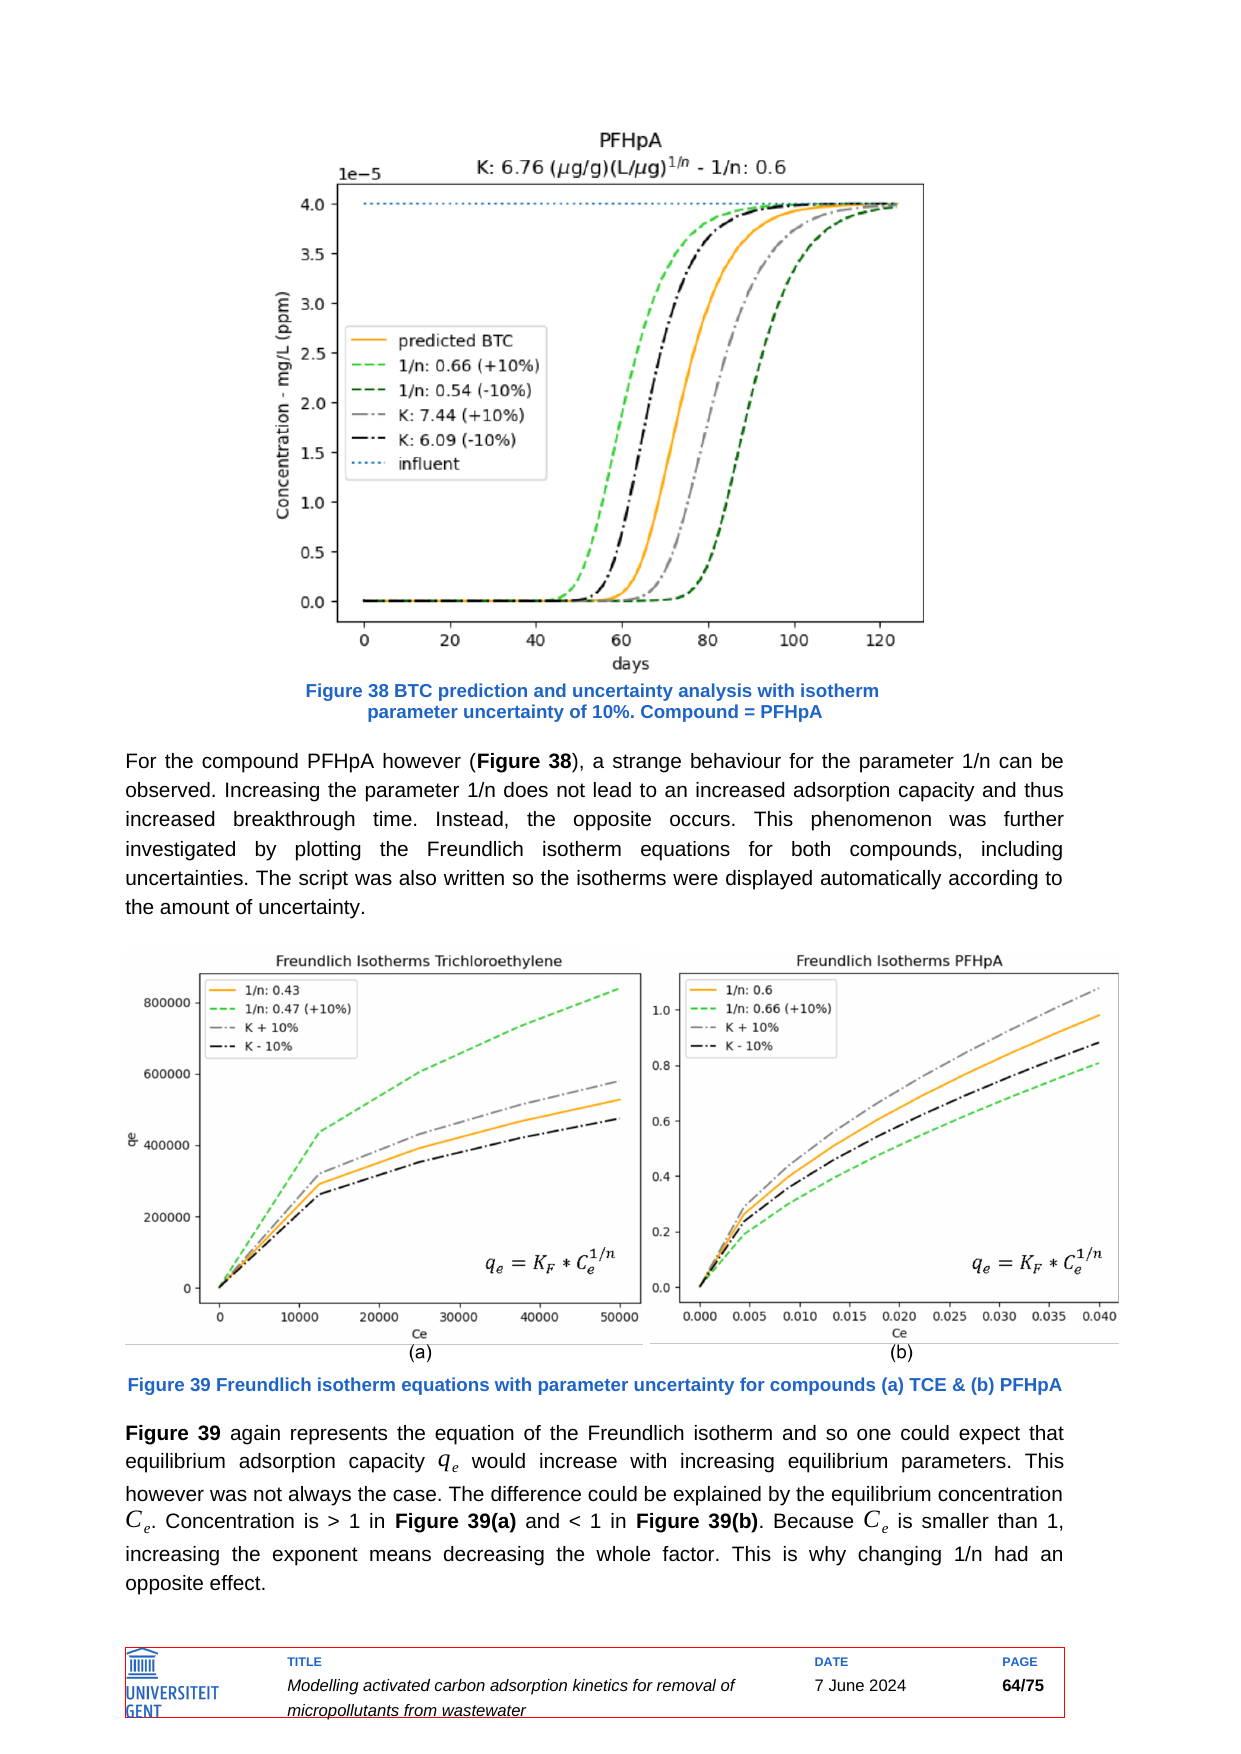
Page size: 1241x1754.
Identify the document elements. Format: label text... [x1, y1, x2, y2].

text Figure 39 Freundlich isotherm equations with parameter uncertainty for compounds (a) TCE & (b) PFHpA [125, 1374, 1065, 1395]
text Figure 38 BTC prediction and uncertainty analysis with isotherm parameter uncertainty of 10%. Compound = PFHpA [125, 680, 1065, 723]
text Figure 39 again represents the equation of the Freundlich isotherm and so one could expect that equilibrium adsorption capacity would increase with increasing equilibrium parameters. This however was not always the case. The difference could be explained by the equilibrium concentration . Concentration is > 1 in Figure 39(a) and < 1 in Figure 39(b). Because is smaller than 1, increasing the exponent means decreasing the whole factor. This is why changing 1/n had an opposite effect. [125, 1416, 1065, 1595]
picture [125, 947, 1119, 1374]
picture [95, 1623, 252, 1749]
picture [265, 124, 925, 680]
text For the compound PFHpA however (Figure 38), a strange behaviour for the parameter 1/n can be observed. Increasing the parameter 1/n does not lead to an increased adsorption capacity and thus increased breakthrough time. Instead, the opposite occurs. This phenomenon was further investigated by plotting the Freundlich isotherm equations for both compounds, including uncertainties. The script was also written so the isotherms were displayed automatically according to the amount of uncertainty. [125, 744, 1065, 919]
